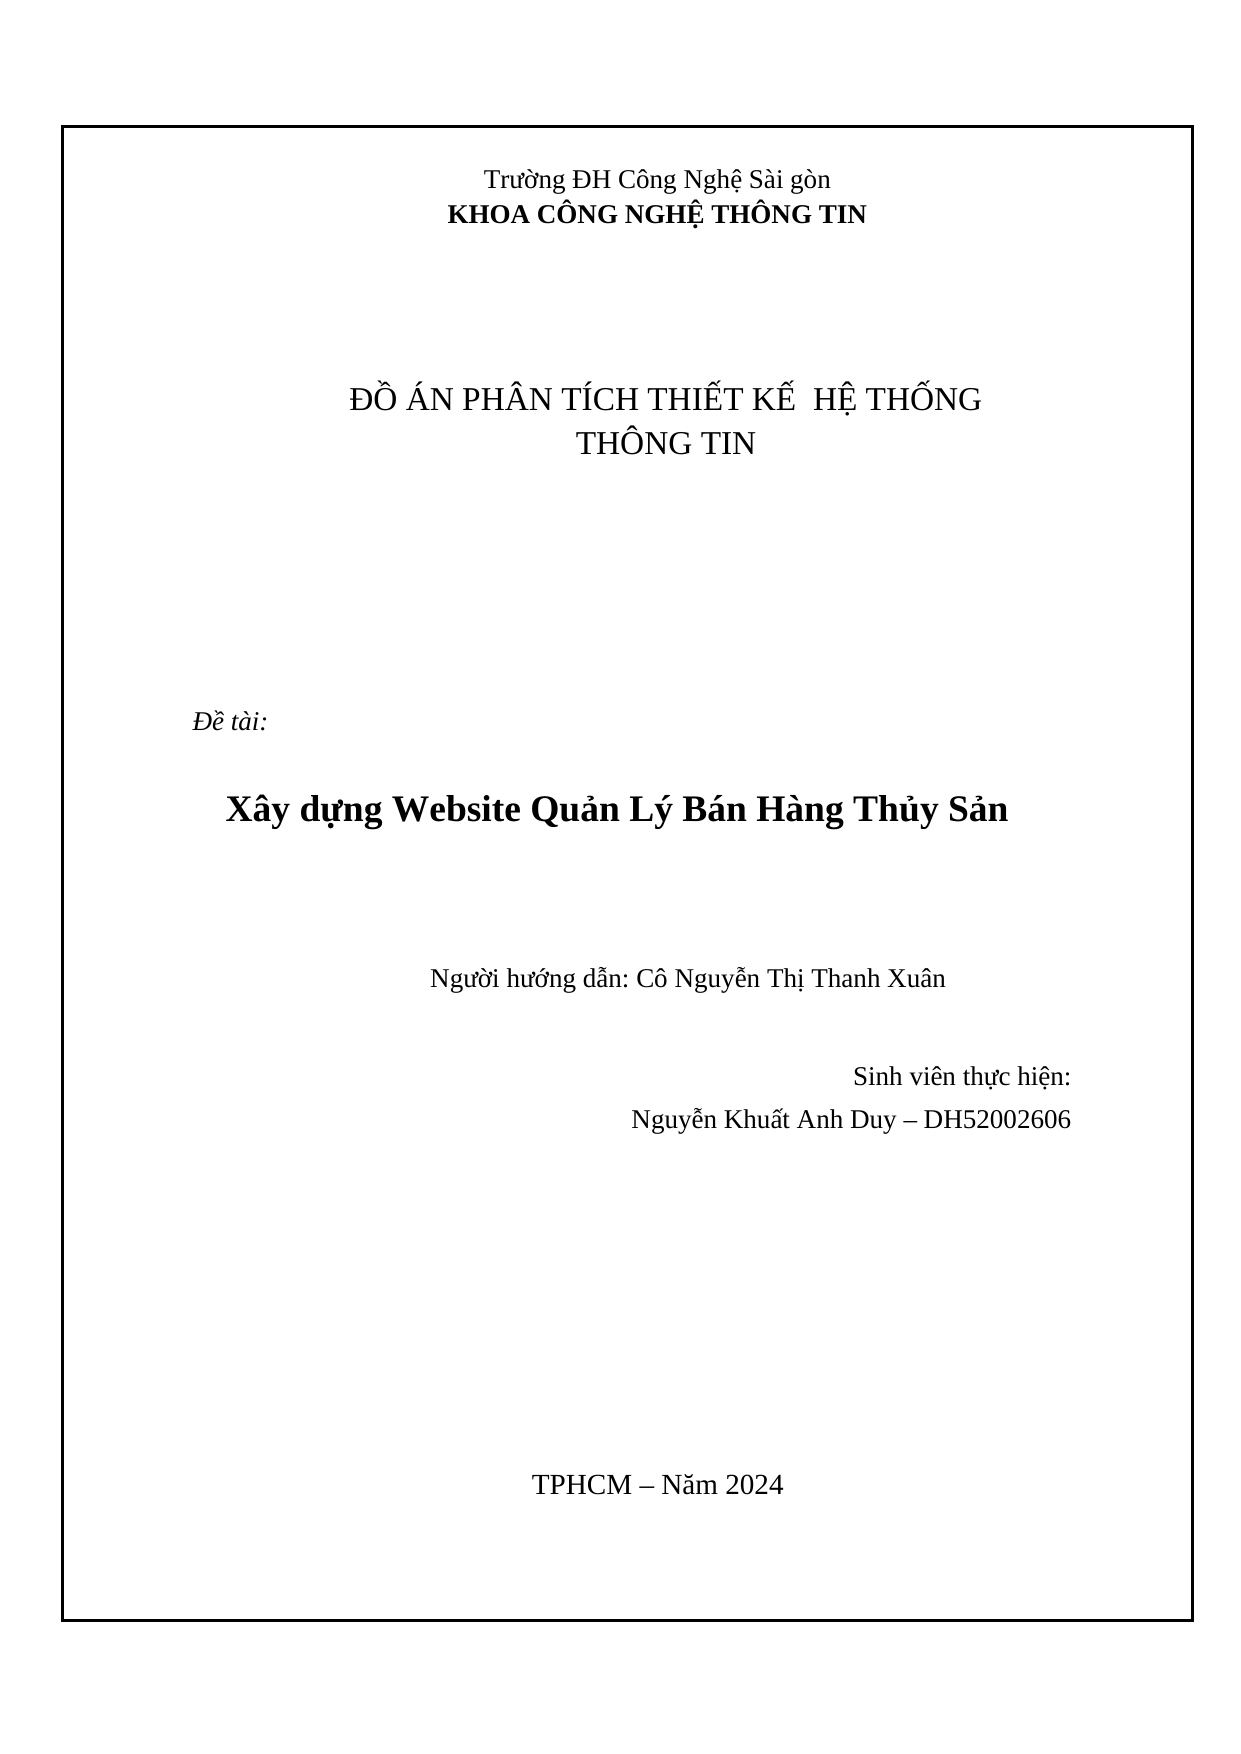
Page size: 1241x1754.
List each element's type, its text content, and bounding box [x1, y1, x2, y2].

table_header Trường ĐH Công Nghệ Sài gòn KHOA CÔNG NGHỆ THÔNG TIN ĐỒ ÁN PHÂN TÍCH THIẾT KẾ HỆ THỐNG THÔNG TIN Đề tài: Xây dựng Website Quản Lý Bán Hàng Thủy Sản Người hướng dẫn: Cô Nguyễn Thị Thanh Xuân Sinh viên thực hiện: Nguyễn Khuất Anh Duy – DH52002606 TPHCM – Năm 2024 [64, 128, 1191, 1619]
